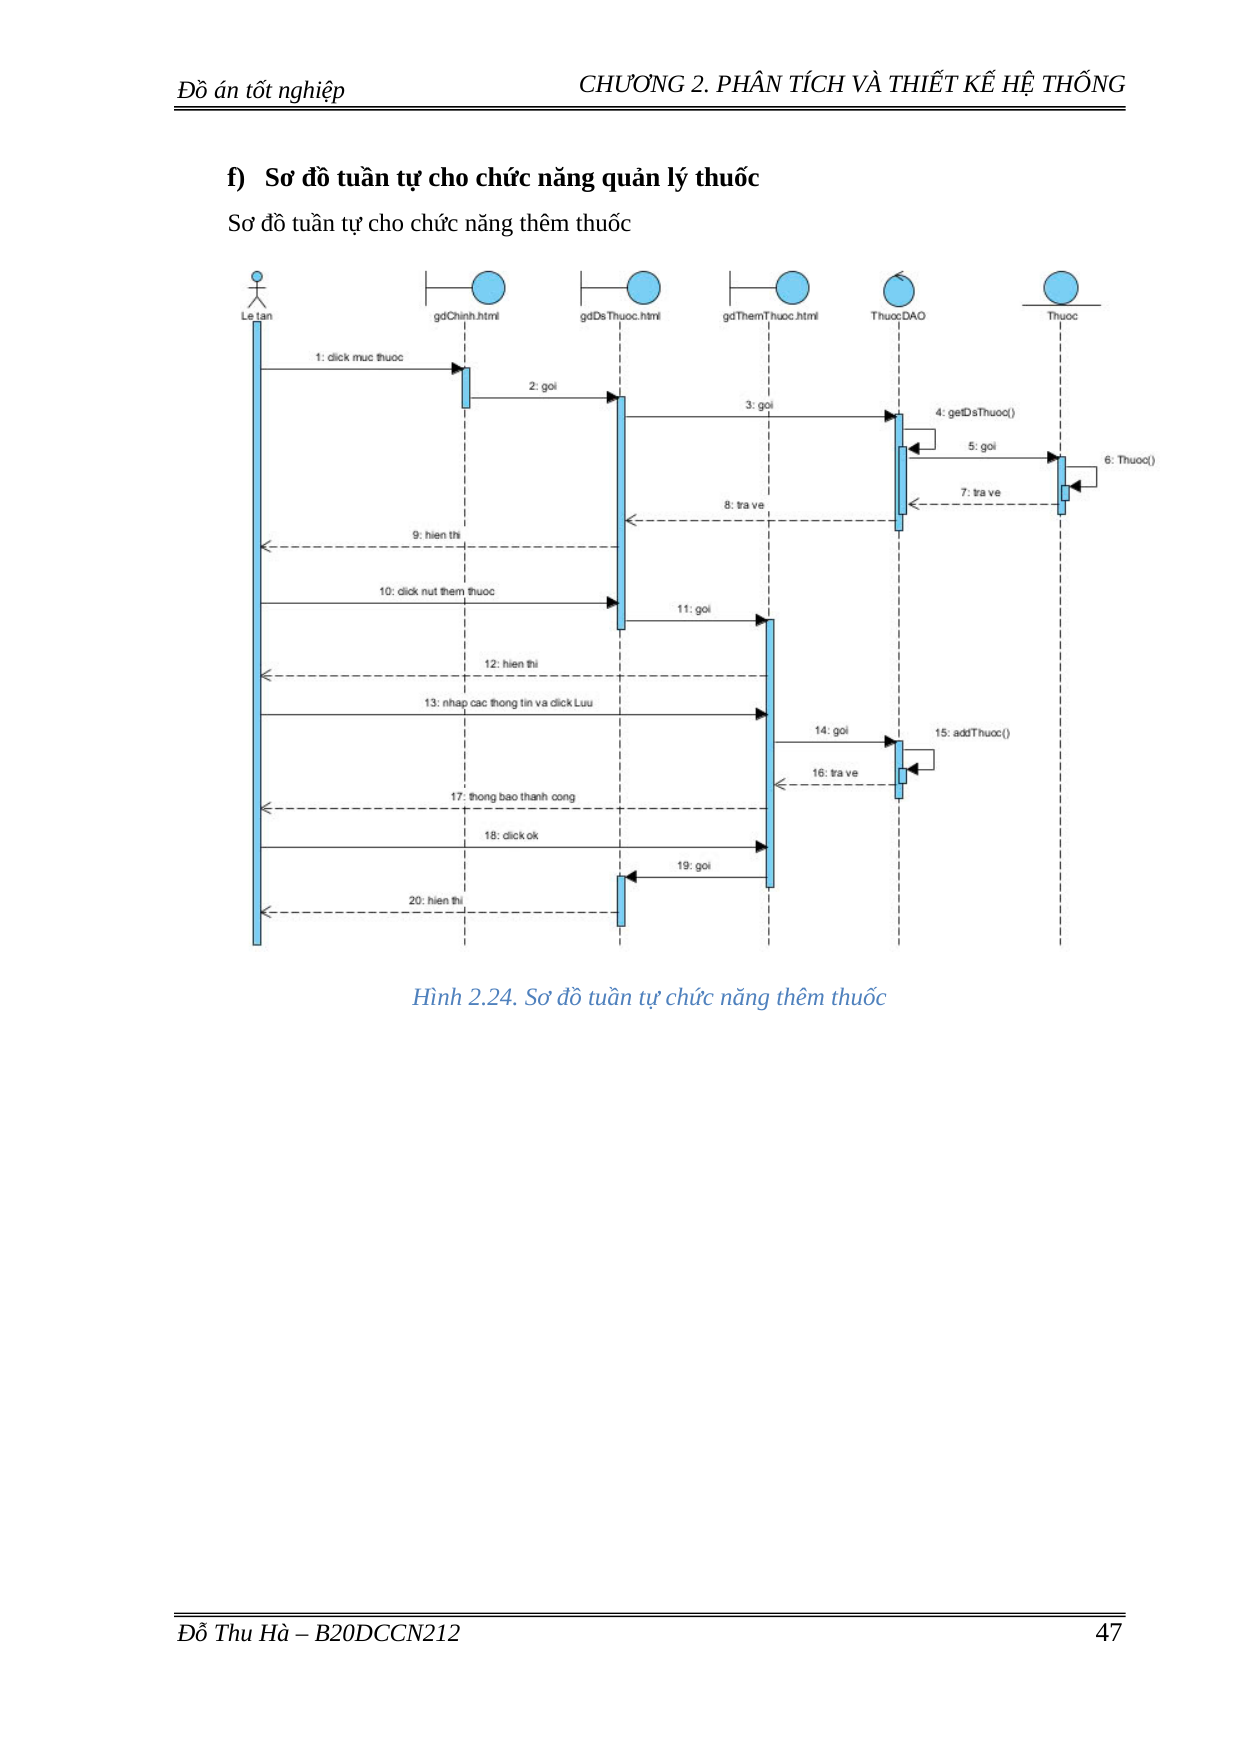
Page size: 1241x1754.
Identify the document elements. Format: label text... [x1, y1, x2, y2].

subtitle Sơ đồ tuần tự cho chức năng quản lý thuốc [227, 161, 1134, 193]
text Sơ đồ tuần tự cho chức năng thêm thuốc [165, 208, 1134, 237]
picture [239, 261, 1170, 957]
text Hình 2.24. Sơ đồ tuần tự chức năng thêm thuốc [165, 982, 1134, 1011]
